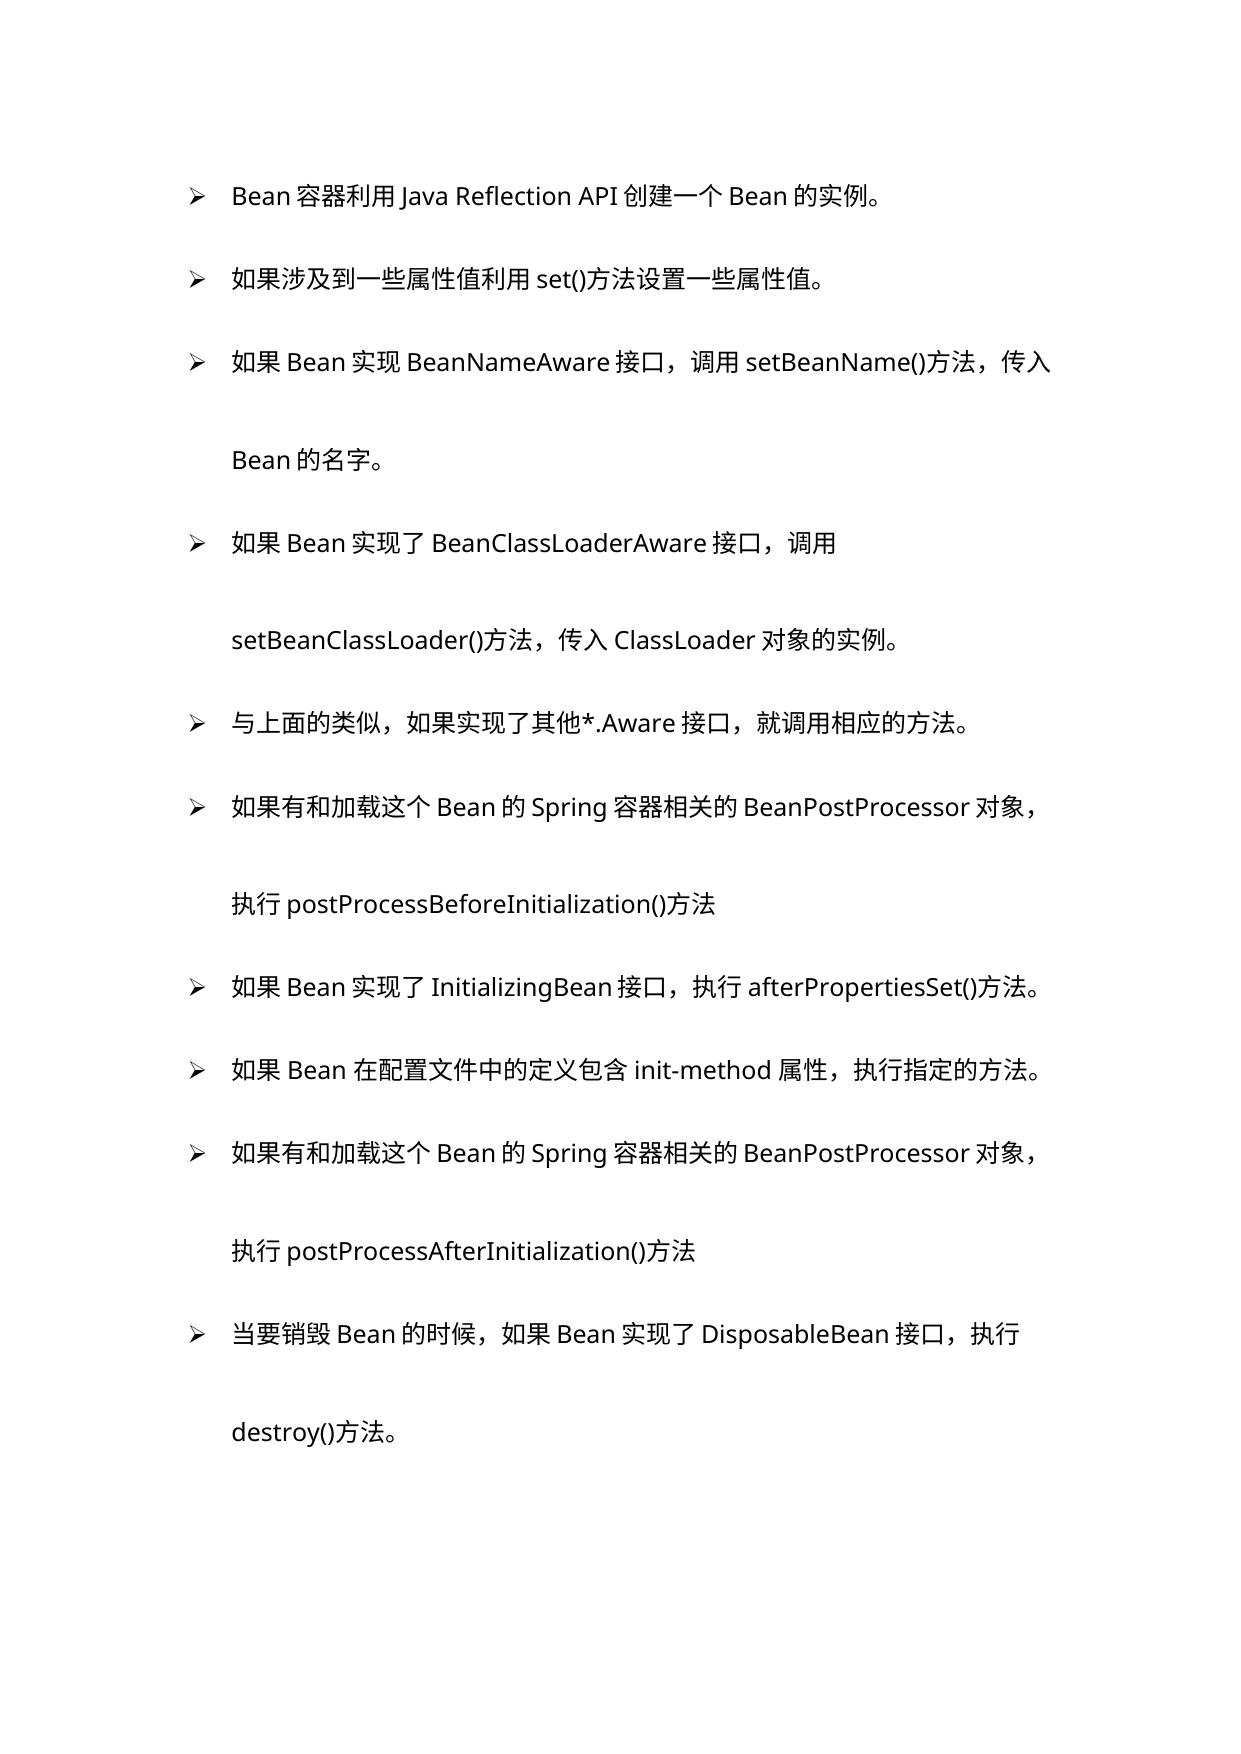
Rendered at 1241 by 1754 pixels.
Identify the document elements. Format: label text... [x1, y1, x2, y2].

list 如果有和加载这个Bean的Spring容器相关的BeanPostProcessor对象，执行postProcessAfterInitialization()方法 [187, 1119, 1053, 1282]
list 当要销毁Bean的时候，如果Bean实现了DisposableBean接口，执行 destroy()方法。 [187, 1300, 1053, 1463]
list 与上面的类似，如果实现了其他*.Aware接口，就调用相应的方法。 [187, 689, 1053, 754]
list 如果 Bean 在配置文件中的定义包含 init-method 属性，执行指定的方法。 [187, 1036, 1053, 1101]
list 如果Bean实现BeanNameAware接口，调用setBeanName()方法，传入Bean的名字。 [187, 328, 1053, 491]
list Bean容器利用Java Reflection API创建一个Bean的实例。 [187, 162, 1053, 227]
list 如果有和加载这个Bean的Spring容器相关的BeanPostProcessor对象，执行postProcessBeforeInitialization()方法 [187, 773, 1053, 935]
list 如果Bean实现了BeanClassLoaderAware接口，调用setBeanClassLoader()方法，传入ClassLoader对象的实例。 [187, 509, 1053, 671]
list 如果Bean实现了InitializingBean接口，执行afterPropertiesSet()方法。 [187, 953, 1053, 1018]
list 如果涉及到一些属性值利用set()方法设置一些属性值。 [187, 245, 1053, 310]
